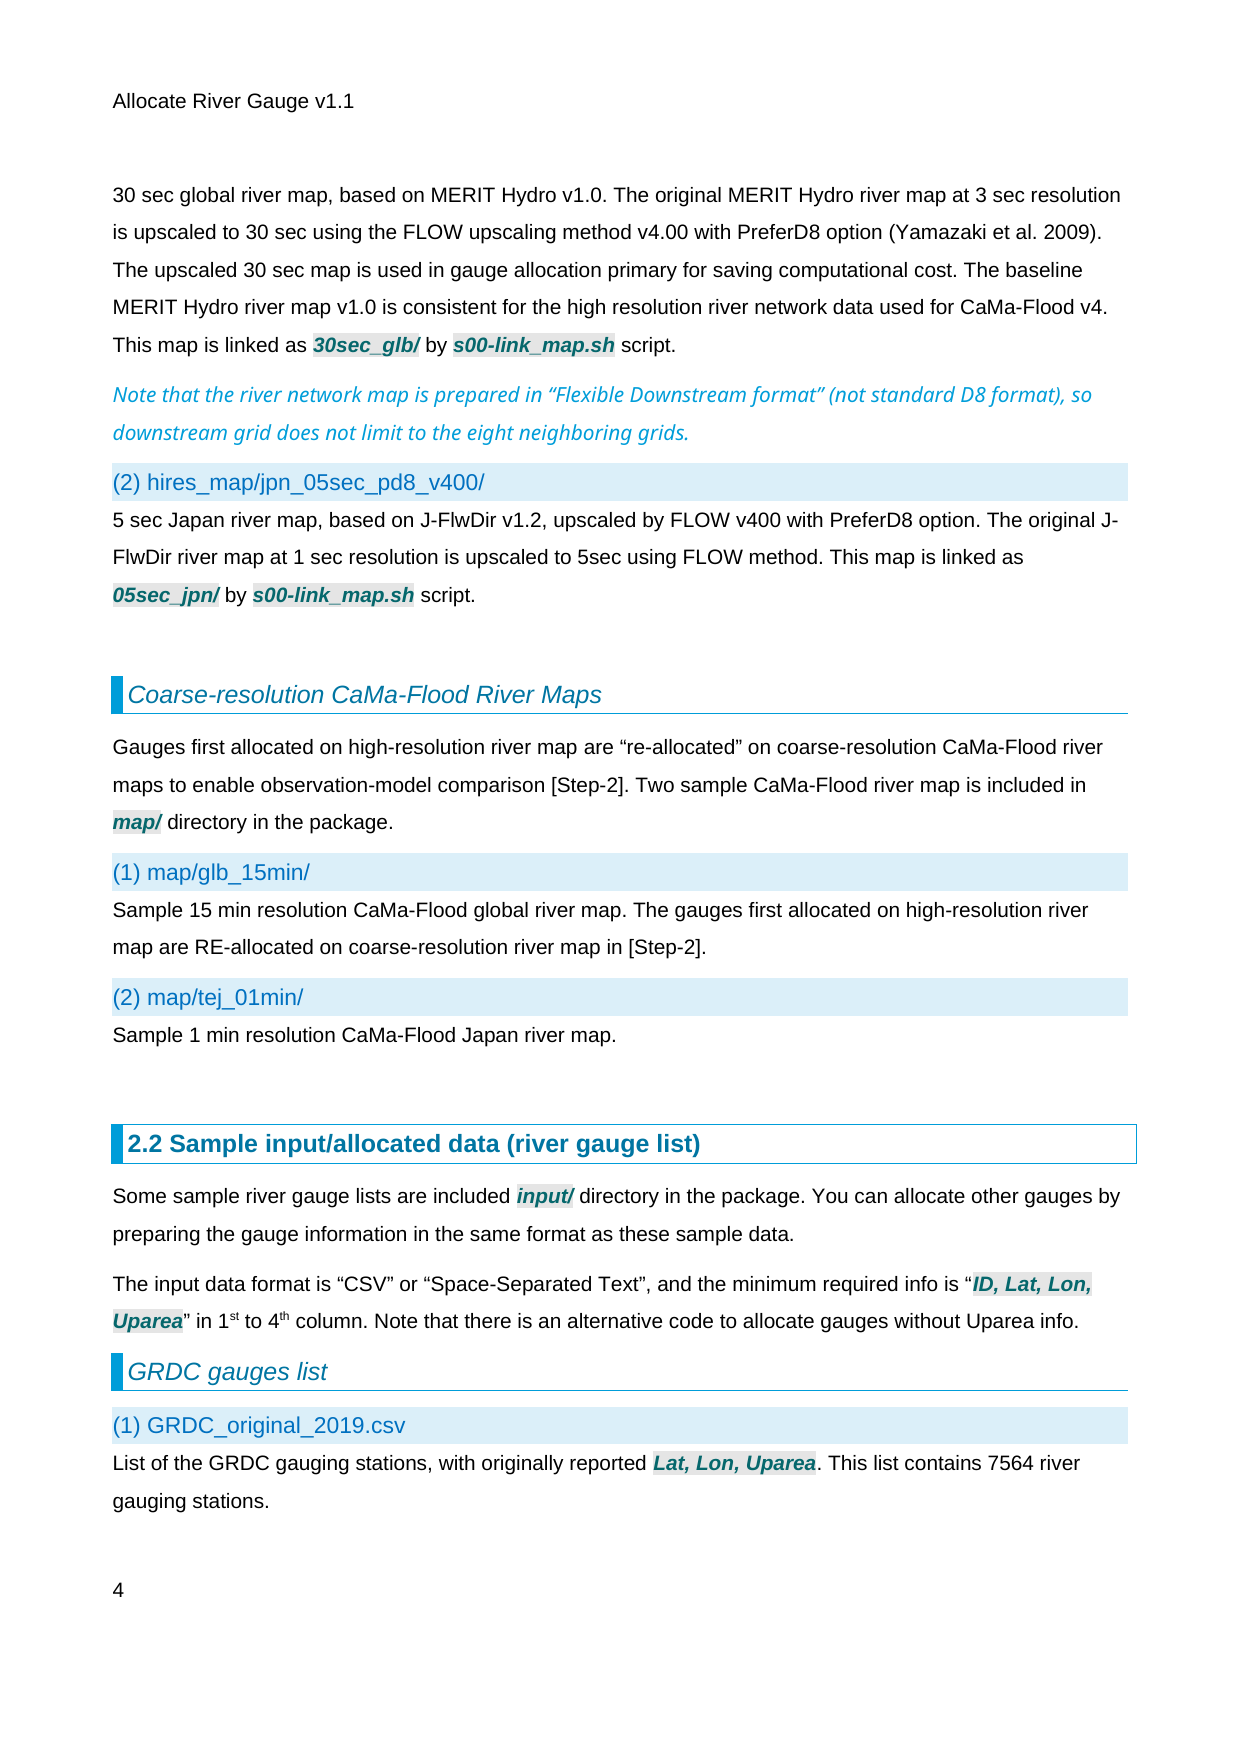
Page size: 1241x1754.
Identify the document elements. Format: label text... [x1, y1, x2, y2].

subtitle (1) GRDC_original_2019.csv [112, 1407, 1128, 1444]
subtitle Coarse-resolution CaMa-Flood River Maps [123, 676, 1128, 713]
subtitle (1) map/glb_15min/ [112, 853, 1128, 891]
subtitle 2.2 Sample input/allocated data (river gauge list) [123, 1125, 1136, 1163]
text Gauges first allocated on high-resolution river map are “re-allocated” on coarse-resolution CaMa-Flood river maps to enable observation-model comparison [Step-2]. Two sample CaMa-Flood river map is included in map/ directory in the package. [112, 728, 1128, 841]
text The input data format is “CSV” or “Space-Separated Text”, and the minimum required info is “ID, Lat, Lon, Uparea” in 1st to 4th column. Note that there is an alternative code to allocate gauges without Uparea info. [112, 1265, 1128, 1340]
subtitle (2) hires_map/jpn_05sec_pd8_v400/ [112, 463, 1128, 501]
text Note that the river network map is prepared in “Flexible Downstream format” (not standard D8 format), so downstream grid does not limit to the eight neighboring grids. [112, 376, 1128, 451]
text Sample 15 min resolution CaMa-Flood global river map. The gauges first allocated on high-resolution river map are RE-allocated on coarse-resolution river map in [Step-2]. [112, 891, 1128, 966]
text Some sample river gauge lists are included input/ directory in the package. You can allocate other gauges by preparing the gauge information in the same format as these sample data. [112, 1177, 1128, 1252]
text 5 sec Japan river map, based on J-FlwDir v1.2, upscaled by FLOW v400 with PreferD8 option. The original J-FlwDir river map at 1 sec resolution is upscaled to 5sec using FLOW method. This map is linked as 05sec_jpn/ by s00-link_map.sh script. [112, 501, 1128, 613]
subtitle (2) map/tej_01min/ [112, 978, 1128, 1016]
text Sample 1 min resolution CaMa-Flood Japan river map. [112, 1016, 1128, 1053]
text 30 sec global river map, based on MERIT Hydro v1.0. The original MERIT Hydro river map at 3 sec resolution is upscaled to 30 sec using the FLOW upscaling method v4.00 with PreferD8 option (Yamazaki et al. 2009). The upscaled 30 sec map is used in gauge allocation primary for saving computational cost. The baseline MERIT Hydro river map v1.0 is consistent for the high resolution river network data used for CaMa-Flood v4. This map is linked as 30sec_glb/ by s00-link_map.sh script. [112, 176, 1128, 363]
text List of the GRDC gauging stations, with originally reported Lat, Lon, Uparea. This list contains 7564 river gauging stations. [112, 1444, 1128, 1519]
subtitle GRDC gauges list [111, 1352, 1128, 1390]
